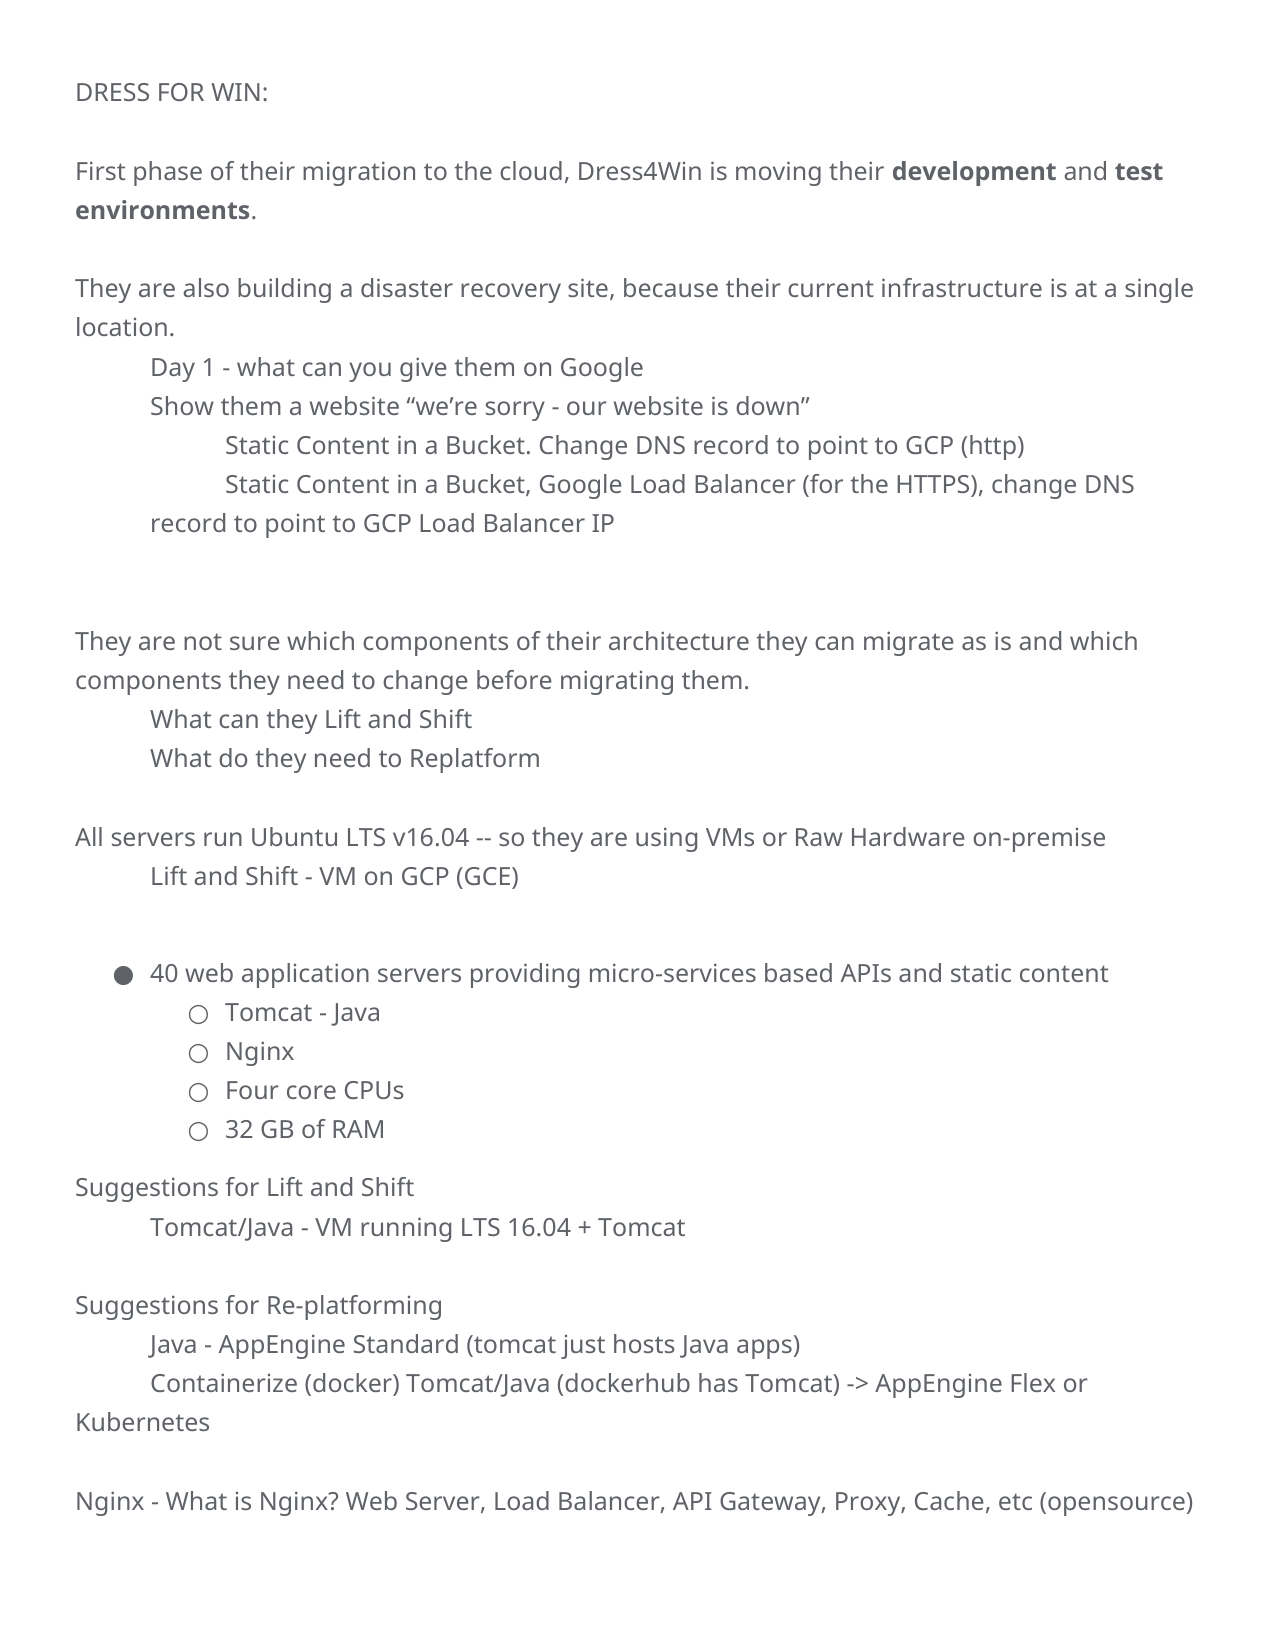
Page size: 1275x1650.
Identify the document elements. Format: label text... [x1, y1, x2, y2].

text Tomcat/Java - VM running LTS 16.04 + Tomcat [75, 1209, 1200, 1243]
text Nginx - What is Nginx? Web Server, Load Balancer, API Gateway, Proxy, Cache, etc (opensource) [75, 1483, 1200, 1517]
text Suggestions for Lift and Shift [75, 1170, 1200, 1204]
text Static Content in a Bucket. Change DNS record to point to GCP (http) [75, 427, 1200, 462]
list 40 web application servers providing micro-services based APIs and static content [112, 955, 1200, 989]
list Tomcat - Java [187, 994, 1200, 1029]
text What can they Lift and Shift [75, 702, 1200, 736]
text Java - AppEngine Standard (tomcat just hosts Java apps) [75, 1327, 1200, 1361]
list Four core CPUs [187, 1073, 1200, 1107]
text What do they need to Replatform [75, 741, 1200, 775]
text DRESS FOR WIN: [75, 75, 1200, 109]
text All servers run Ubuntu LTS v16.04 -- so they are using VMs or Raw Hardware on-premise [75, 819, 1200, 853]
list Nginx [187, 1034, 1200, 1068]
list 32 GB of RAM [187, 1112, 1200, 1146]
text They are also building a disaster recovery site, because their current infrastructure is at a single location. [75, 271, 1200, 344]
text They are not sure which components of their architecture they can migrate as is and which components they need to change before migrating them. [75, 623, 1200, 697]
text Containerize (docker) Tomcat/Java (dockerhub has Tomcat) -> AppEngine Flex or Kubernetes [75, 1366, 1200, 1439]
text Show them a website “we’re sorry - our website is down” [75, 388, 1200, 422]
text First phase of their migration to the cloud, Dress4Win is moving their development and test environments. [75, 153, 1200, 227]
text Day 1 - what can you give them on Google [75, 349, 1200, 383]
text Static Content in a Bucket, Google Load Balancer (for the HTTPS), change DNS record to point to GCP Load Balancer IP [150, 467, 1200, 540]
text Lift and Shift - VM on GCP (GCE) [75, 858, 1200, 892]
text Suggestions for Re-platforming [75, 1287, 1200, 1322]
